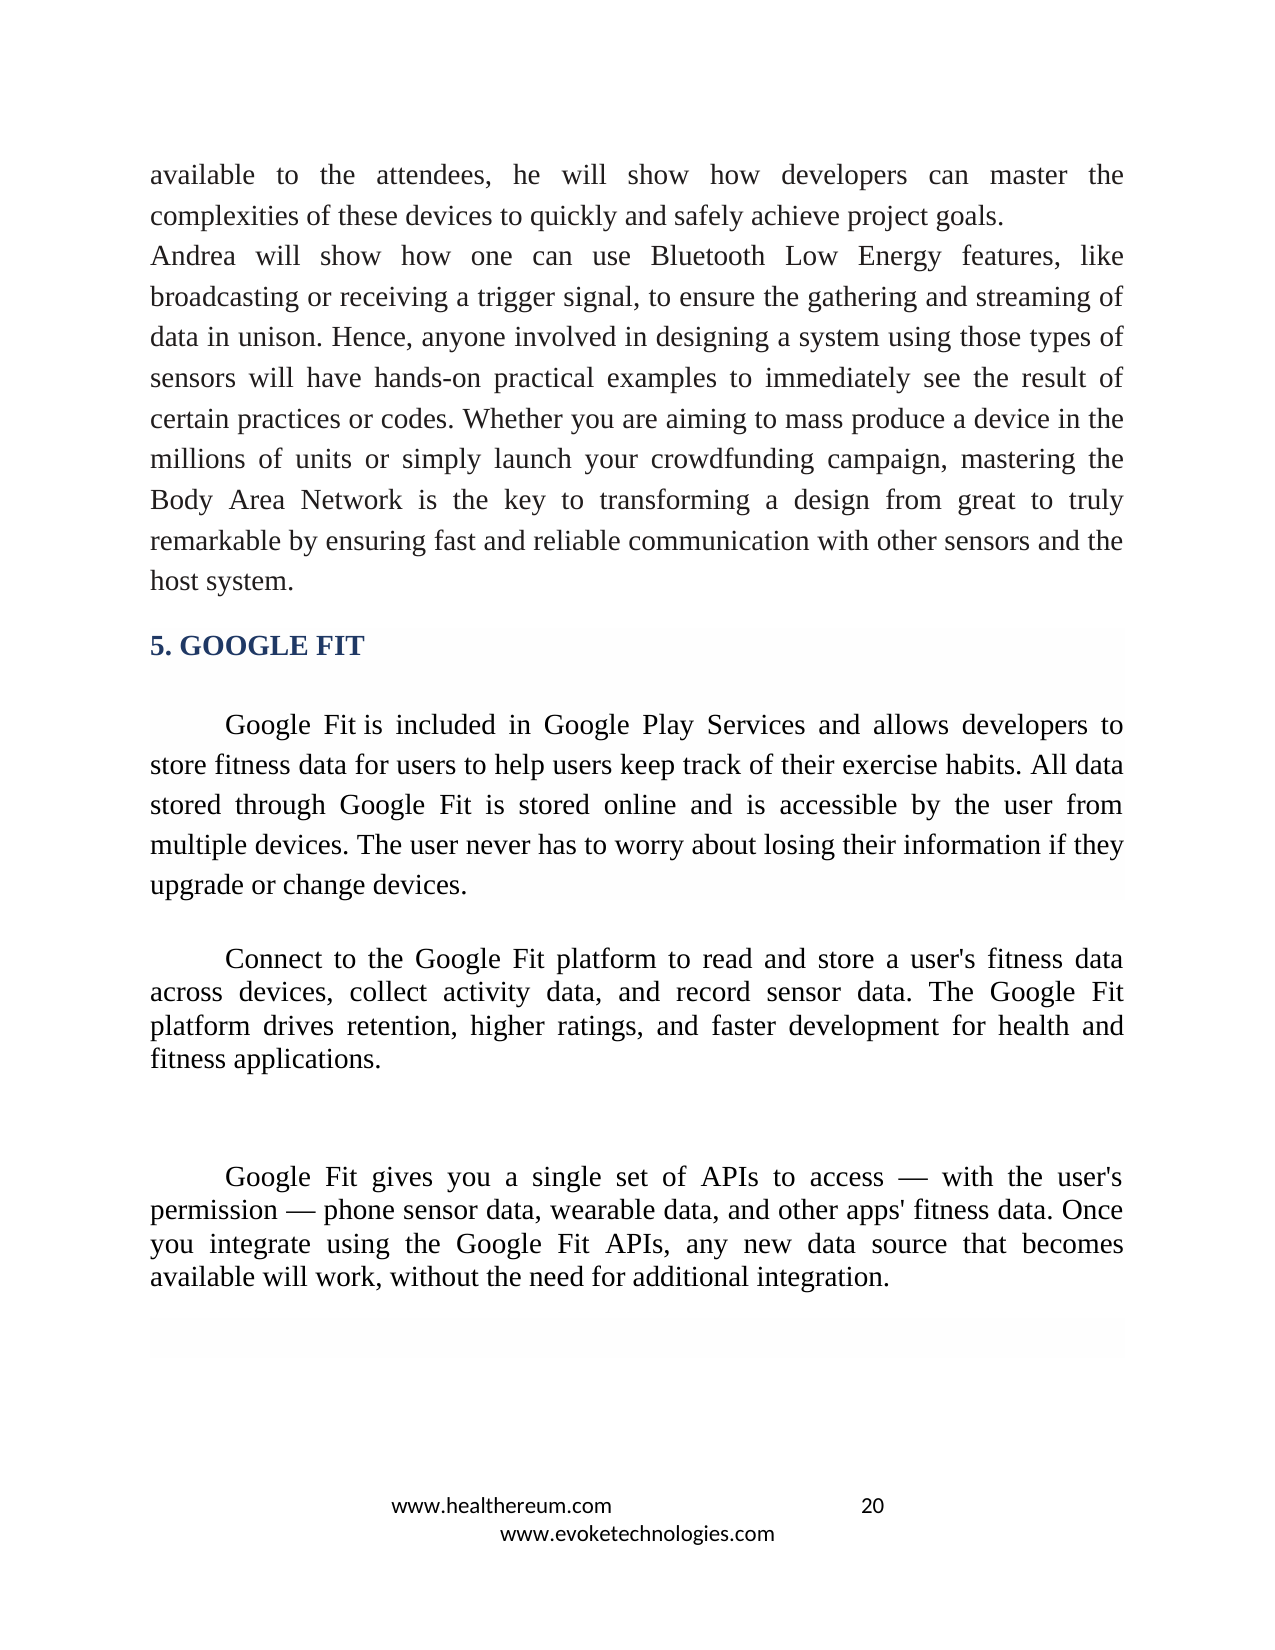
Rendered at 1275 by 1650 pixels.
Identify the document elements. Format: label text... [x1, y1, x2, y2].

text Connect to the Google Fit platform to read and store a user's fitness data across devices, collect activity data, and record sensor data. The Google Fit platform drives retention, higher ratings, and faster development for health and fitness applications. [150, 941, 1125, 1075]
text Google Fit is included in Google Play Services and allows developers to store fitness data for users to help users keep track of their exercise habits. All data stored through Google Fit is stored online and is accessible by the user from multiple devices. The user never has to worry about losing their information if they upgrade or change devices. [150, 700, 1125, 900]
text Andrea will show how one can use Bluetooth Low Energy features, like broadcasting or receiving a trigger signal, to ensure the gathering and streaming of data in unison. Hence, anyone involved in designing a system using those types of sensors will have hands-on practical examples to immediately see the result of certain practices or codes. Whether you are aiming to mass produce a device in the millions of units or simply launch your crowdfunding campaign, mastering the Body Area Network is the key to transforming a design from great to truly remarkable by ensuring fast and reliable communication with other sensors and the host system. [150, 231, 1125, 597]
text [150, 150, 1125, 231]
text 5. GOOGLE FIT [150, 628, 1125, 662]
text Google Fit gives you a single set of APIs to access — with the user's permission — phone sensor data, wearable data, and other apps' fitness data. Once you integrate using the Google Fit APIs, any new data source that becomes available will work, without the need for additional integration. [150, 1159, 1125, 1293]
